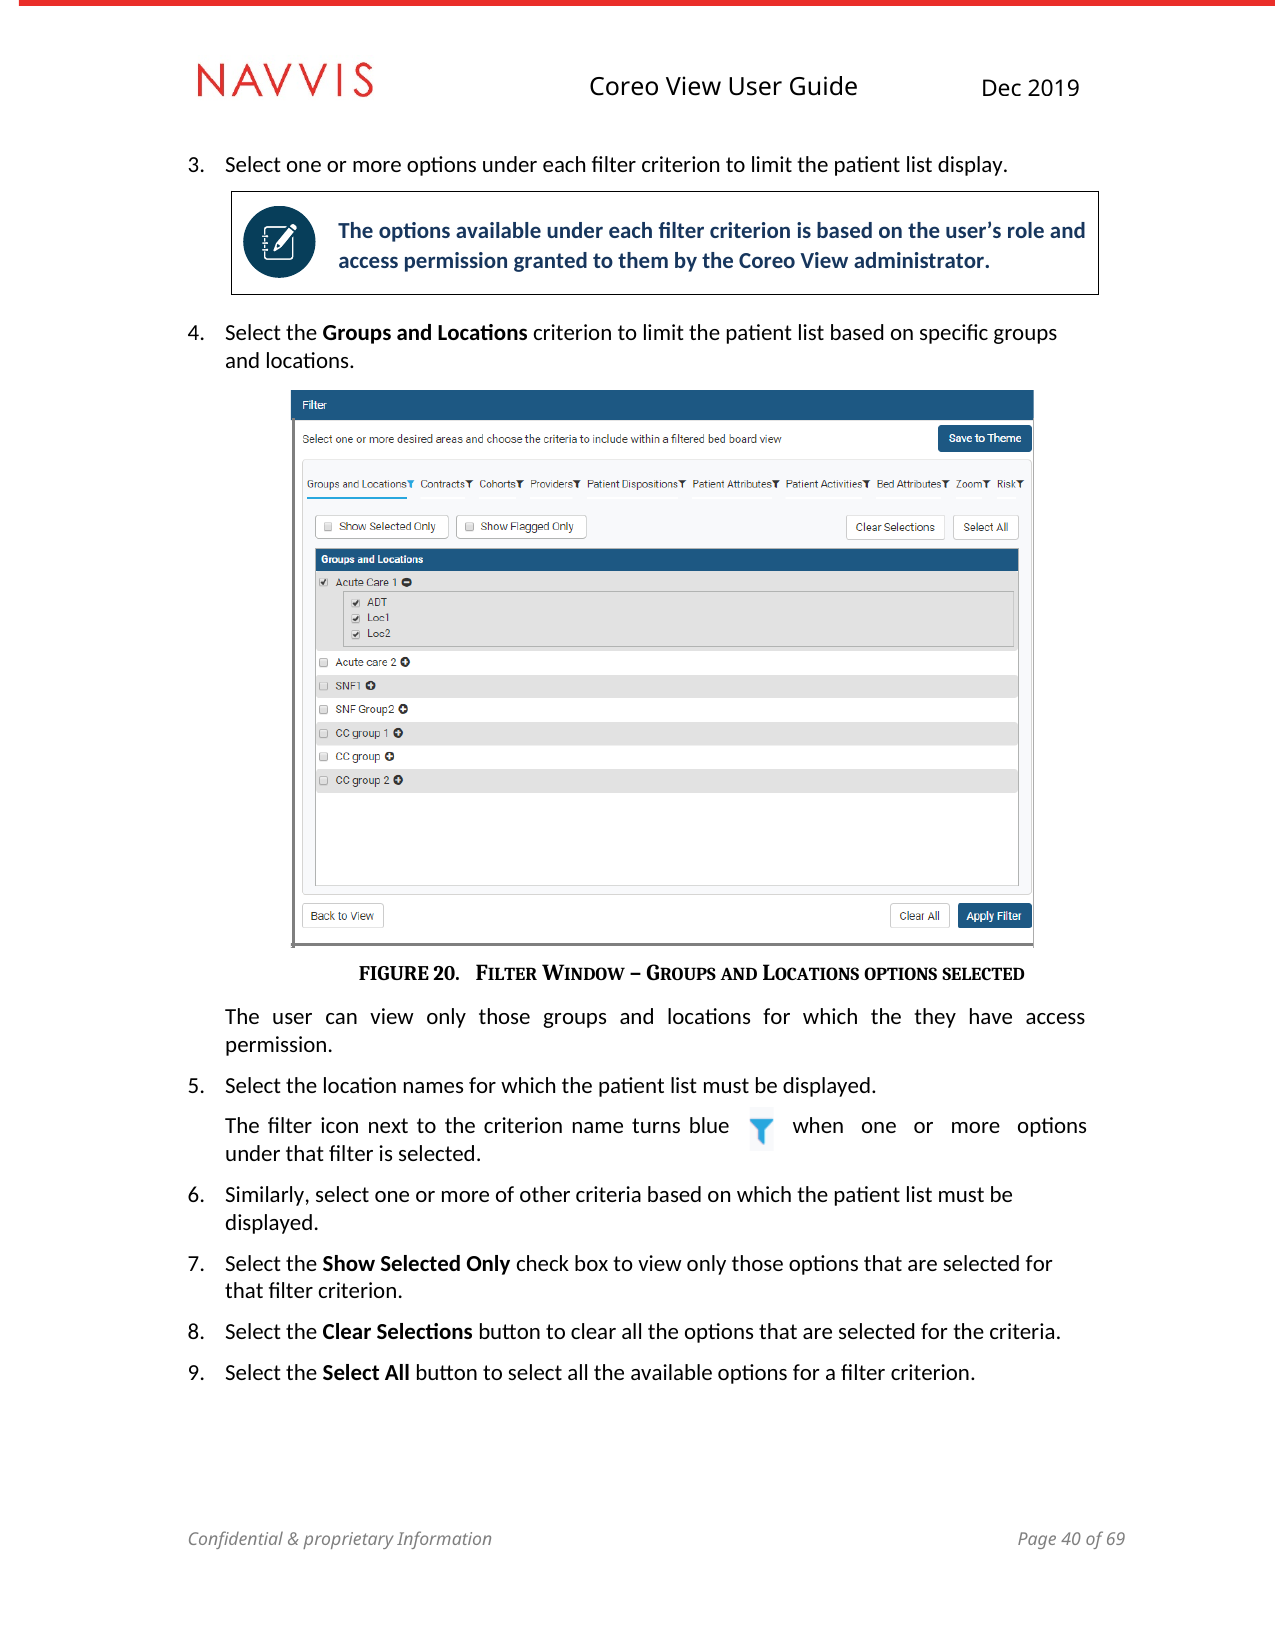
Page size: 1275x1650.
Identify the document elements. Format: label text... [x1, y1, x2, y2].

list Select the location names for which the patient list must be displayed. [187, 1071, 1087, 1099]
list Select one or more options under each filter criterion to limit the patient list display. [187, 150, 1087, 178]
picture [290, 390, 1034, 948]
list Select the Clear Selections button to clear all the options that are selected for the criteria. [187, 1317, 1087, 1345]
picture [748, 1107, 773, 1148]
text The user can view only those groups and locations for which the they have access permission. [225, 1002, 1087, 1058]
picture [187, 55, 383, 104]
table_header The options available under each filter criterion is based on the user’s role and access permission granted to them by the Coreo View administrator. [327, 192, 1098, 293]
list Select the Show Selected Only check box to view only those options that are selected for that filter criterion. [187, 1249, 1087, 1305]
table_header [232, 192, 327, 293]
list Similarly, select one or more of other criteria based on which the patient list must be displayed. [187, 1180, 1087, 1236]
list Select the Groups and Locations criterion to limit the patient list based on specific groups and locations. [187, 318, 1087, 374]
text The filter icon next to the criterion name turns blue when one or more options under that filter is selected. [225, 1112, 1087, 1168]
text Filter Window – Groups and Locations options selected [296, 960, 1087, 986]
list Select the Select All button to select all the available options for a filter criterion. [187, 1358, 1087, 1386]
